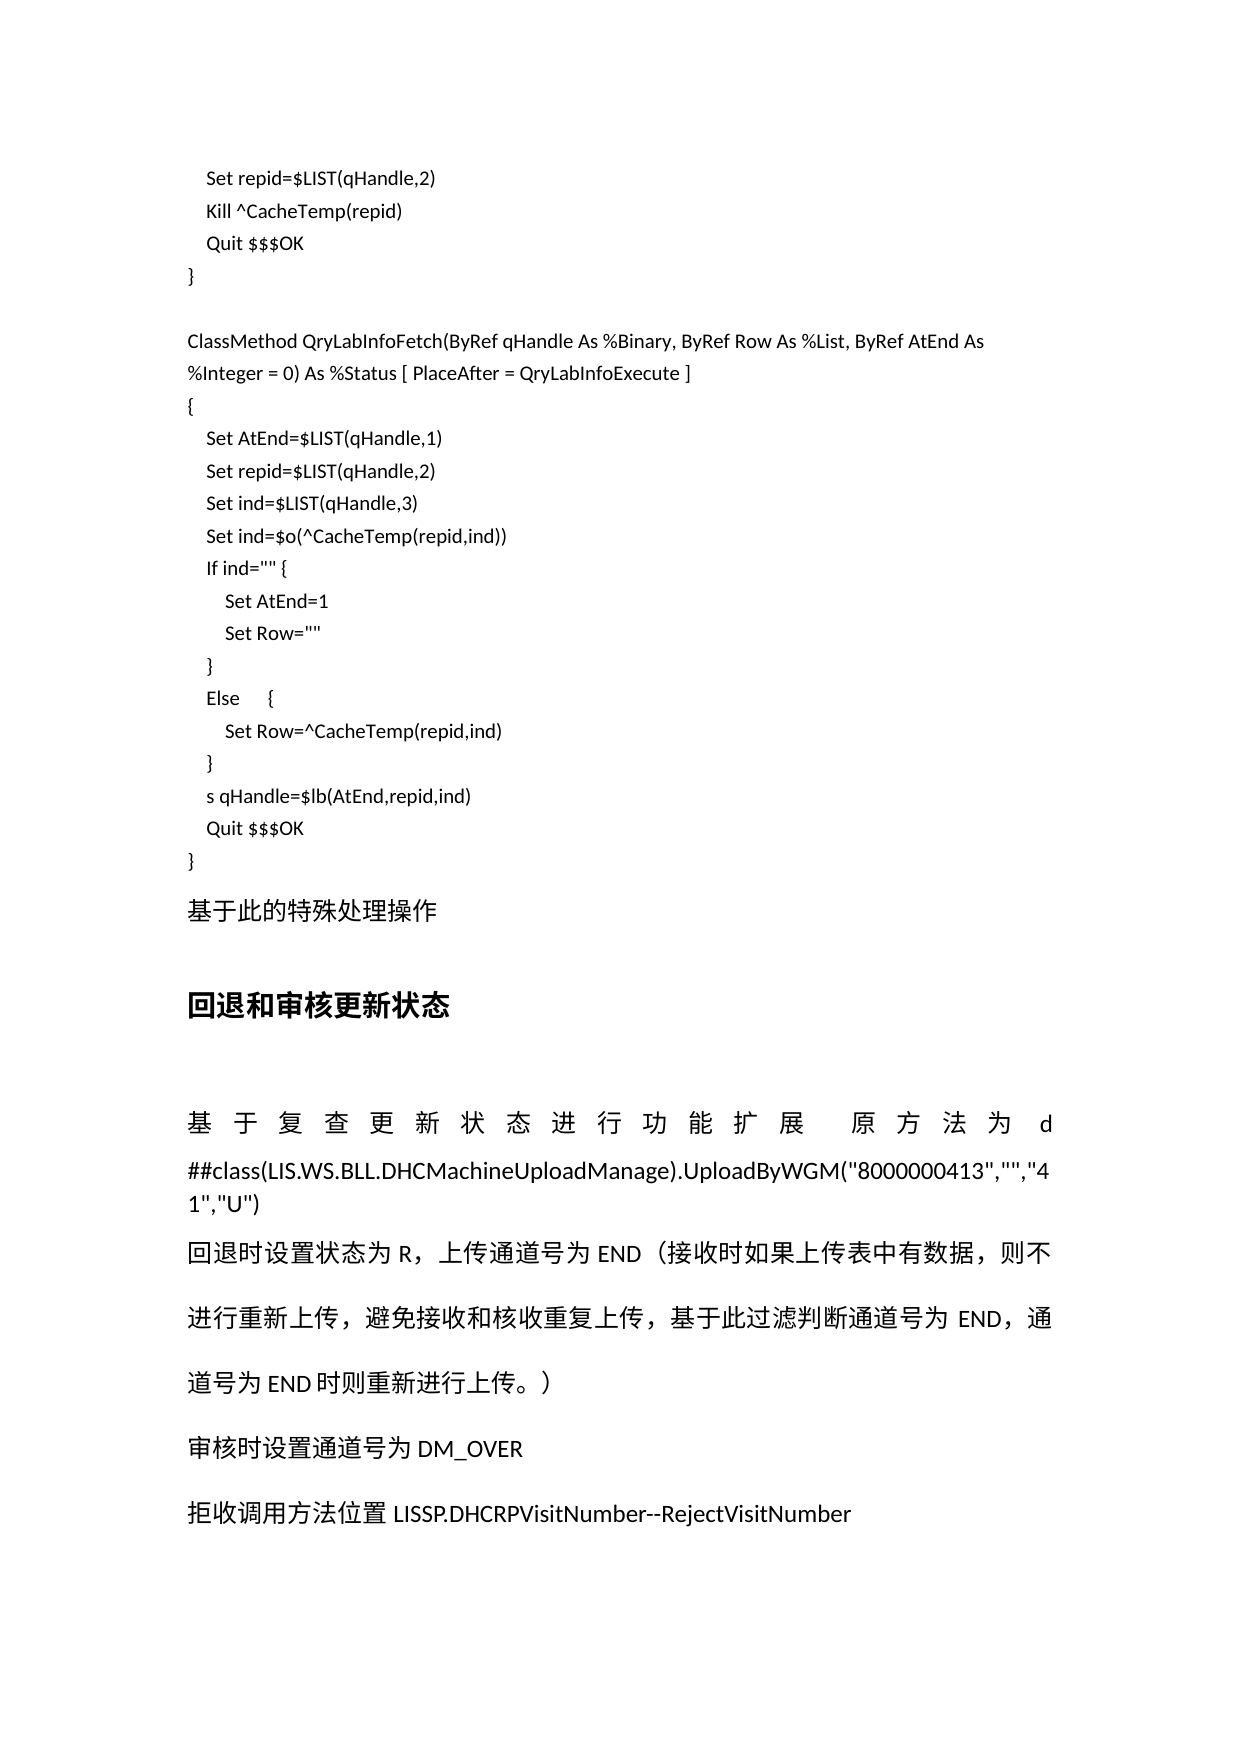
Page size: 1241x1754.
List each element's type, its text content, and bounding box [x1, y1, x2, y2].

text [187, 162, 1053, 877]
subtitle 回退和审核更新状态 [187, 971, 1053, 1036]
